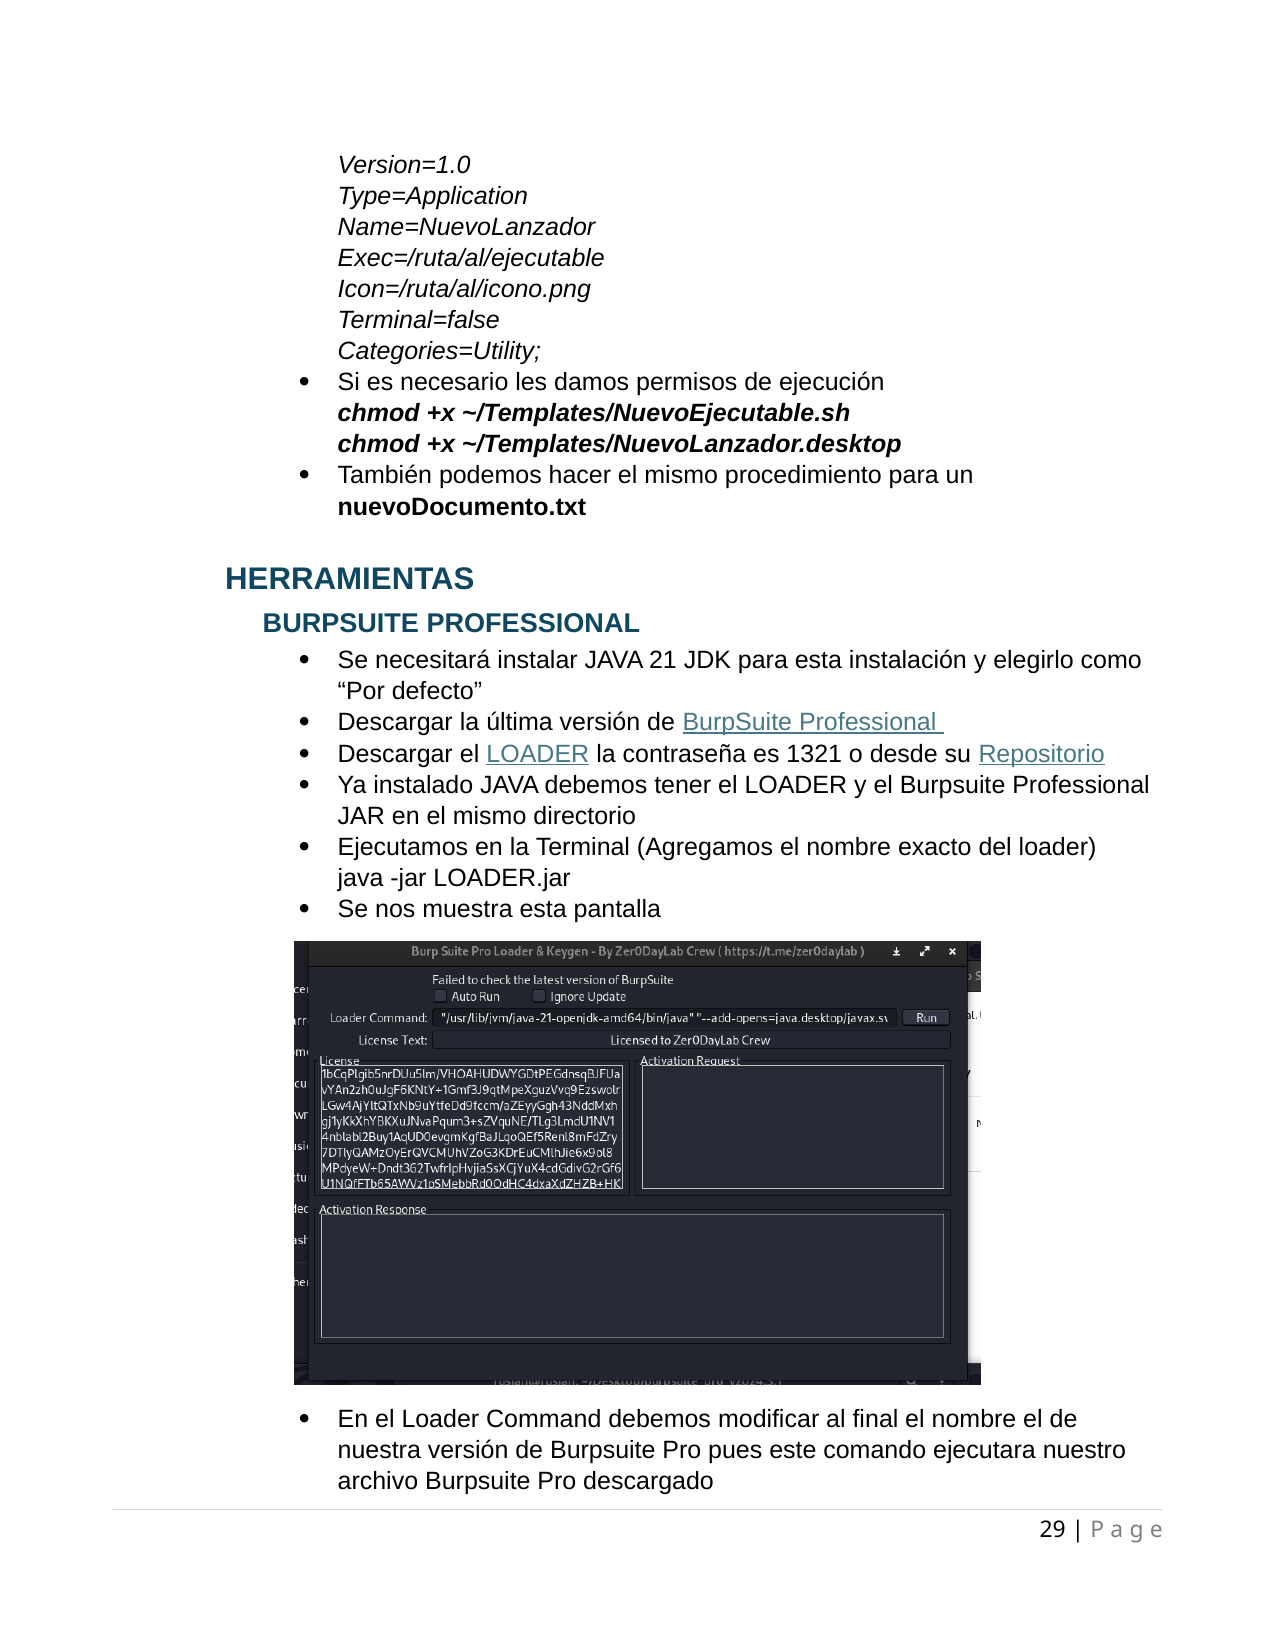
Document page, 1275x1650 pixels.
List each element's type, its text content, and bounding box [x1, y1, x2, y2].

list También podemos hacer el mismo procedimiento para un nuevoDocumento.txt [300, 461, 1162, 520]
subtitle BURPSUITE PROFESSIONAL [187, 607, 1162, 638]
list En el Loader Command debemos modificar al final el nombre el de nuestra versión de Burpsuite Pro pues este comando ejecutara nuestro archivo Burpsuite Pro descargado [300, 1404, 1162, 1495]
list Se nos muestra esta pantalla [300, 894, 1162, 923]
list Name=NuevoLanzador [337, 212, 1162, 241]
picture [294, 941, 981, 1385]
list Descargar la última versión de BurpSuite Professional [300, 707, 1162, 736]
list Ya instalado JAVA debemos tener el LOADER y el Burpsuite Professional JAR en el mismo directorio [300, 770, 1162, 829]
list Exec=/ruta/al/ejecutable [337, 243, 1162, 272]
list Descargar el LOADER la contraseña es 1321 o desde su Repositorio [300, 738, 1162, 767]
list Ejecutamos en la Terminal (Agregamos el nombre exacto del loader) java -jar LOADER.jar [300, 832, 1162, 892]
list Categories=Utility; [337, 336, 1162, 365]
list Terminal=false [337, 305, 1162, 334]
list Type=Application [337, 181, 1162, 210]
subtitle HERRAMIENTAS [150, 560, 1162, 596]
list Version=1.0 [337, 150, 1162, 179]
list Si es necesario les damos permisos de ejecución chmod +x ~/Templates/NuevoEjecutable.sh chmod +x ~/Templates/NuevoLanzador.desktop [300, 367, 1162, 458]
list Se necesitará instalar JAVA 21 JDK para esta instalación y elegirlo como “Por defecto” [300, 645, 1162, 705]
list Icon=/ruta/al/icono.png [337, 274, 1162, 303]
